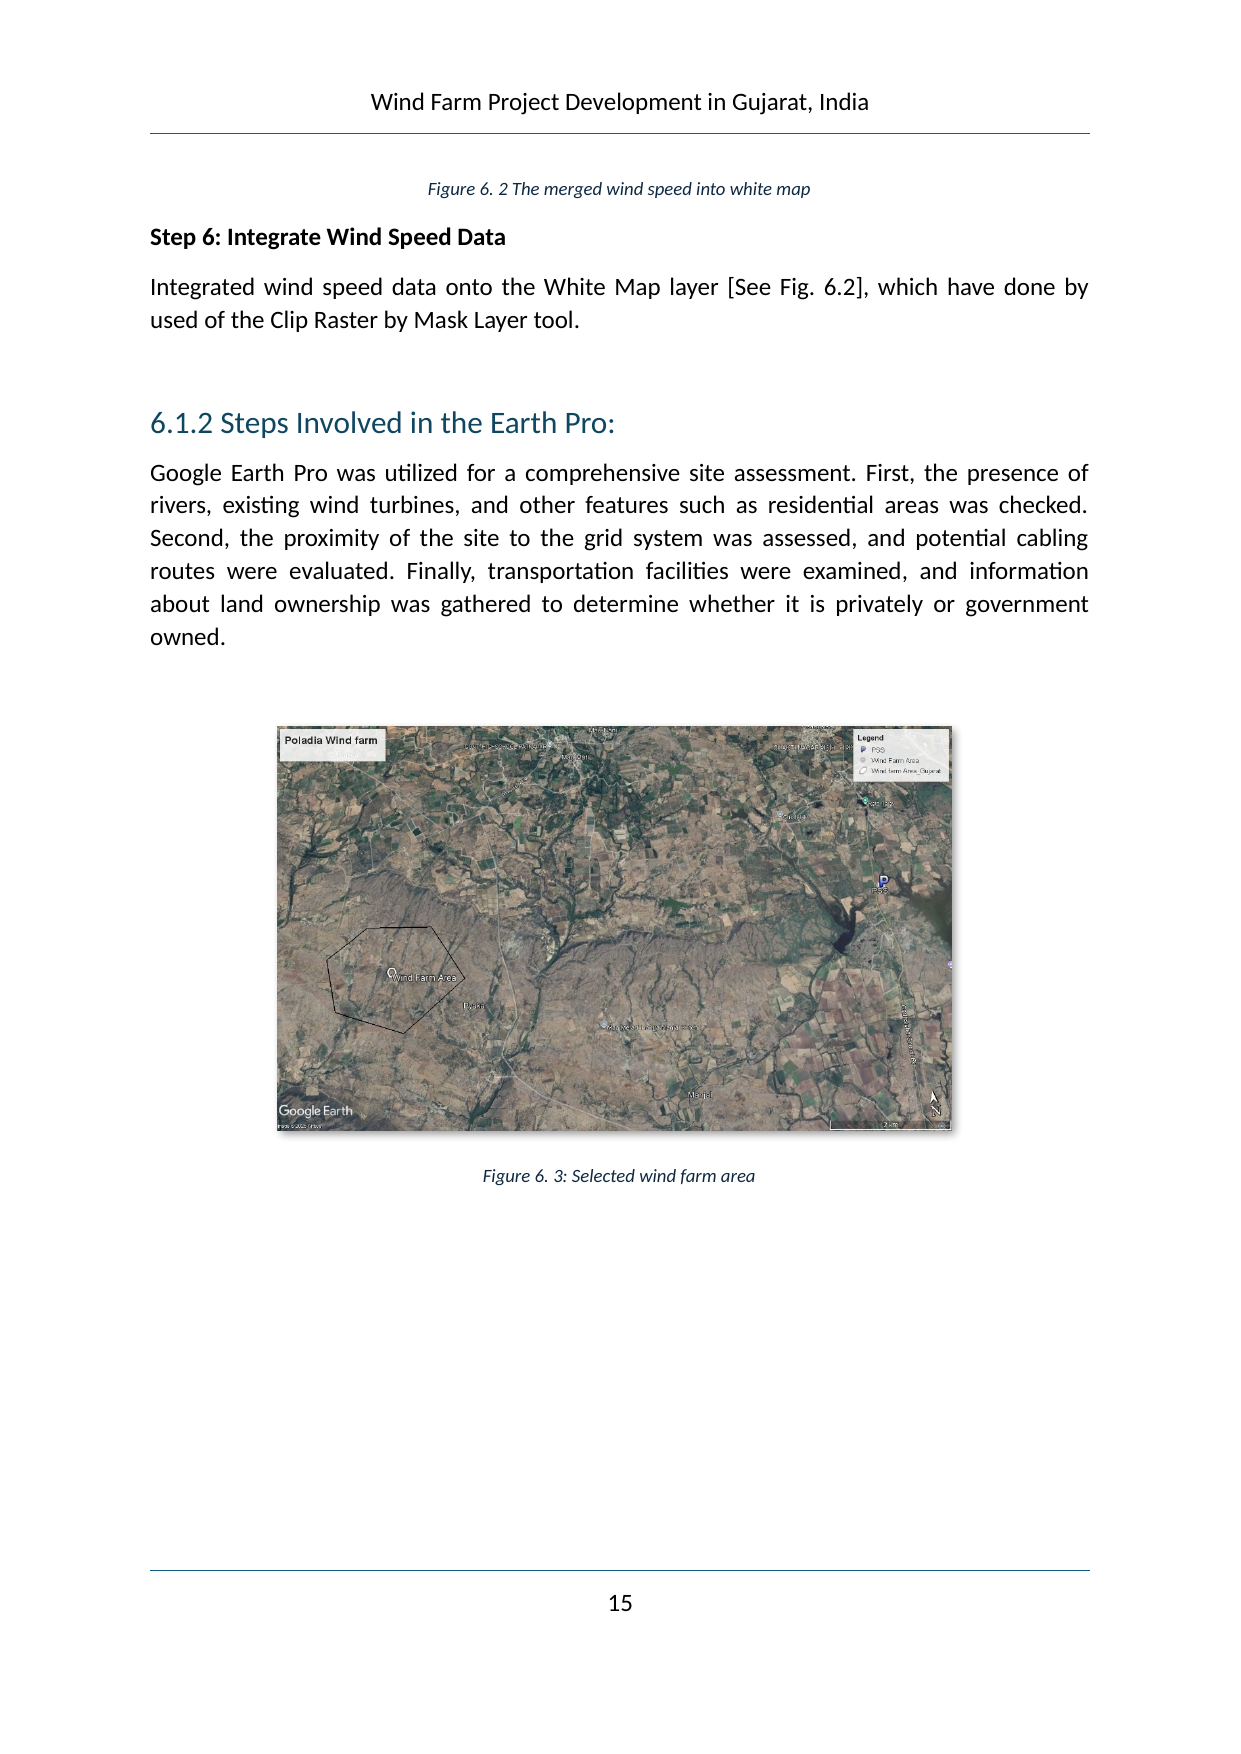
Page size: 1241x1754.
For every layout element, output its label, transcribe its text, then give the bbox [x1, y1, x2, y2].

picture [277, 726, 952, 1131]
text Integrated wind speed data onto the White Map layer [See Fig. 6.2], which have done by used of the Clip Raster by Mask Layer tool. [150, 271, 1090, 334]
text Google Earth Pro was utilized for a comprehensive site assessment. First, the presence of rivers, existing wind turbines, and other features such as residential areas was checked. Second, the proximity of the site to the grid system was assessed, and potential cabling routes were evaluated. Finally, transportation facilities were examined, and information about land ownership was gathered to determine whether it is privately or government owned. [150, 457, 1090, 652]
text Step 6: Integrate Wind Speed Data [150, 221, 1090, 252]
subtitle 6.1.2 Steps Involved in the Earth Pro: [150, 403, 1090, 441]
